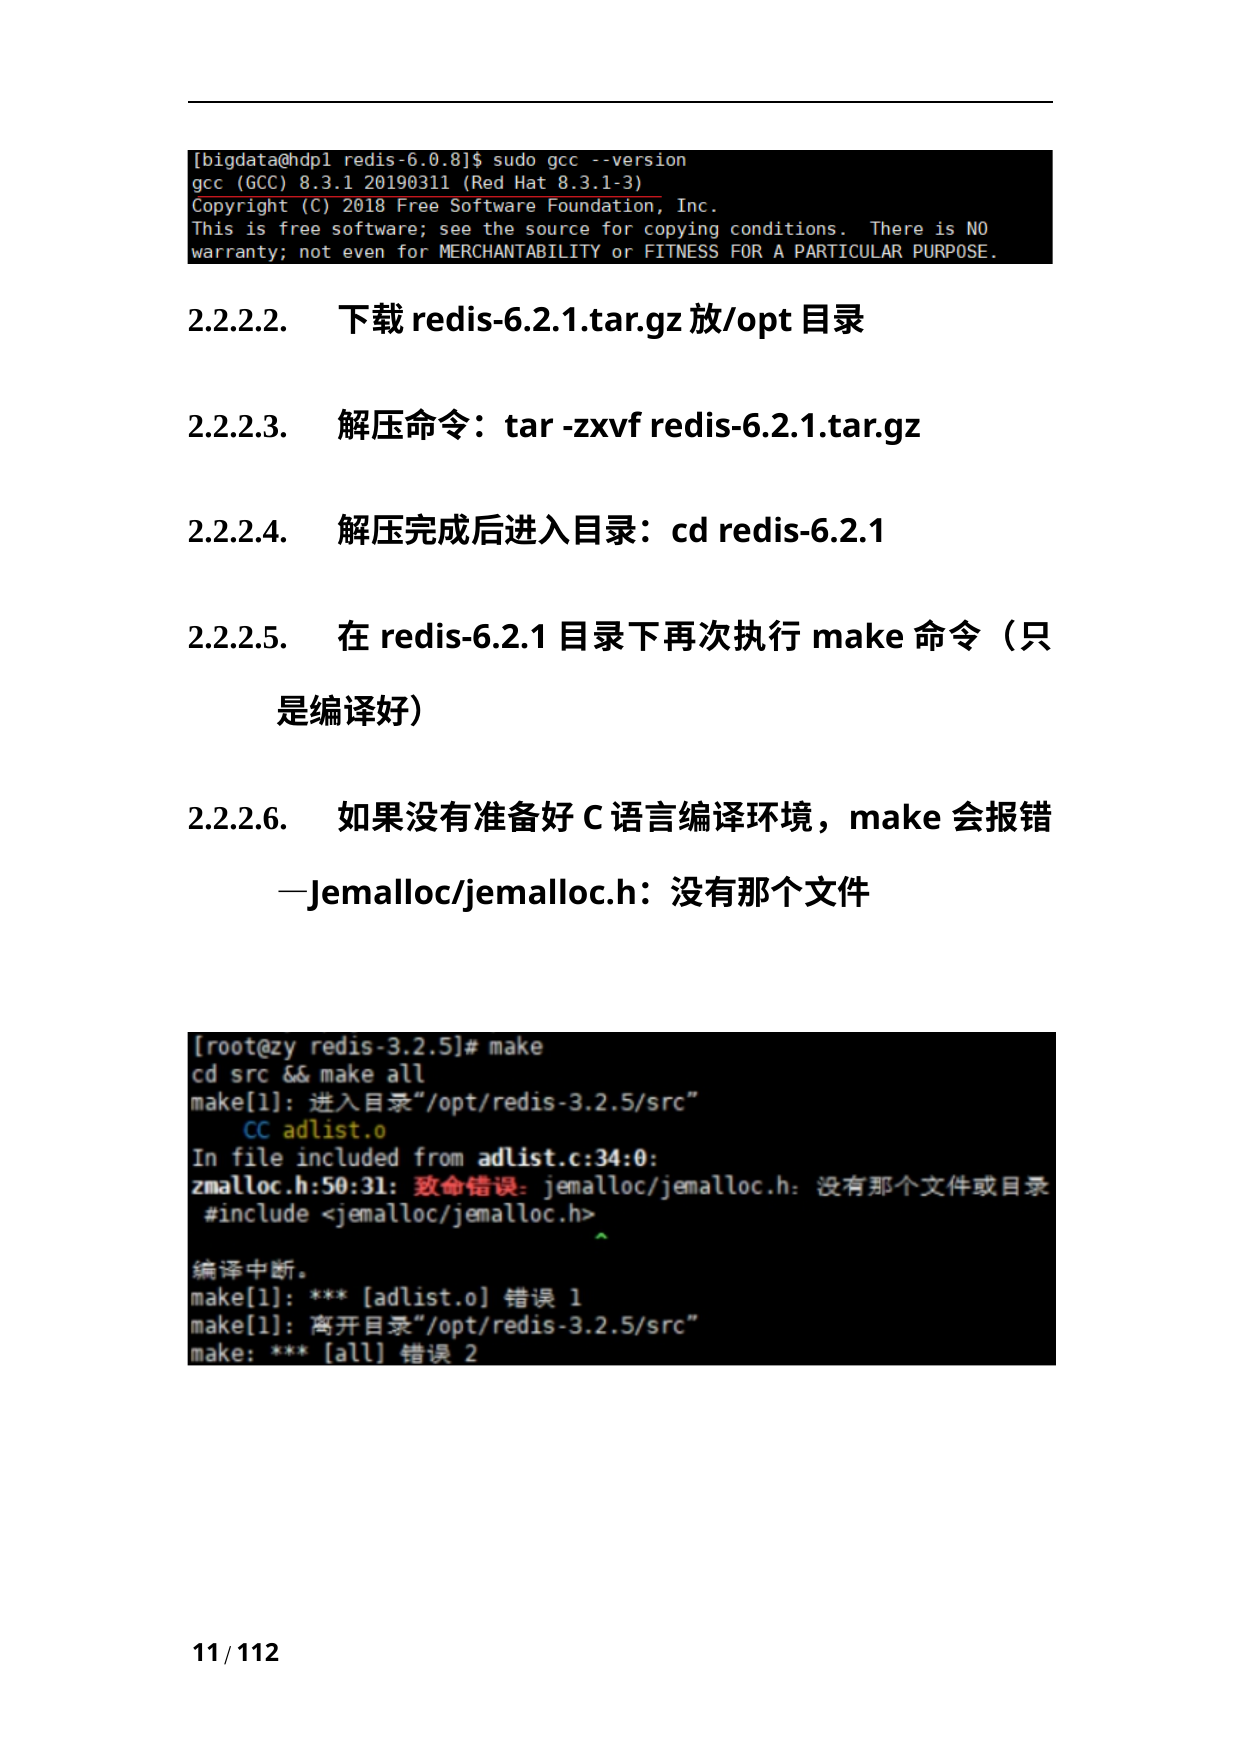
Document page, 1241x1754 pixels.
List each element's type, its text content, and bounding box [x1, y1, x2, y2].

list 解压命令：tar -zxvf redis-6.2.1.tar.gz [187, 398, 1053, 447]
picture [187, 150, 1053, 264]
list 在redis-6.2.1目录下再次执行make命令（只是编译好） [187, 610, 1053, 733]
list 下载redis-6.2.1.tar.gz放/opt目录 [187, 293, 1053, 341]
list 如果没有准备好C语言编译环境，make 会报错—Jemalloc/jemalloc.h：没有那个文件 [187, 791, 1053, 914]
picture [187, 1032, 1056, 1367]
list 解压完成后进入目录：cd redis-6.2.1 [187, 504, 1053, 553]
